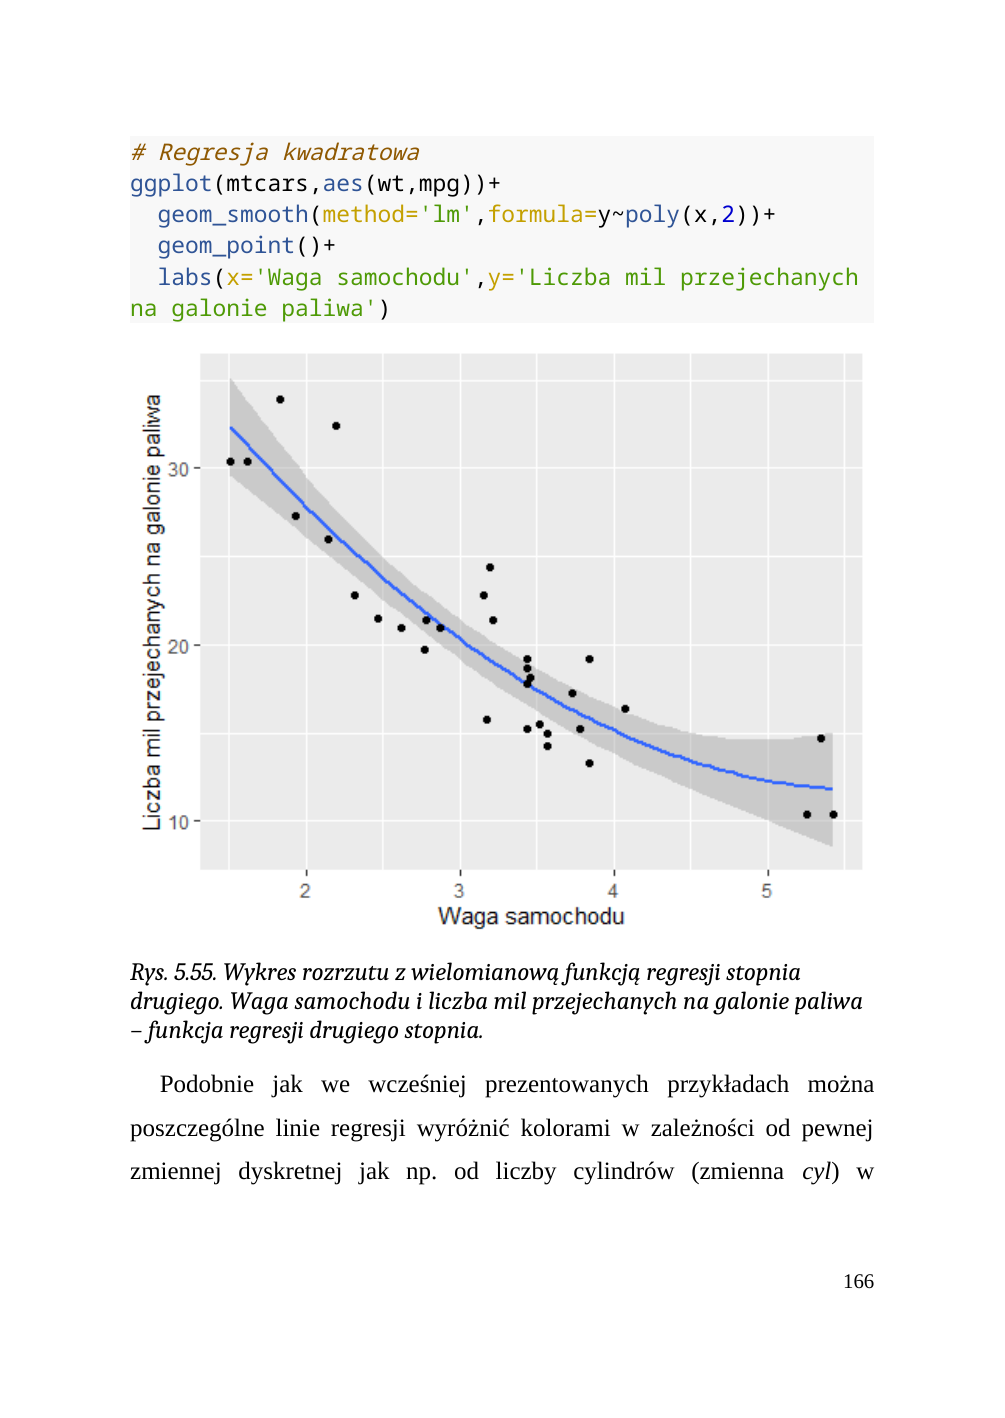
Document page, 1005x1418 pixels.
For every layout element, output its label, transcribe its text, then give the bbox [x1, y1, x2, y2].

text # Regresja kwadratowa ggplot(mtcars,aes(wt,mpg))+ geom_smooth(method='lm',formula=y~poly(x,2))+ geom_point()+ labs(x='Waga samochodu',y='Liczba mil przejechanych na galonie paliwa') [130, 136, 874, 323]
picture [129, 344, 875, 940]
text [130, 1069, 874, 1184]
